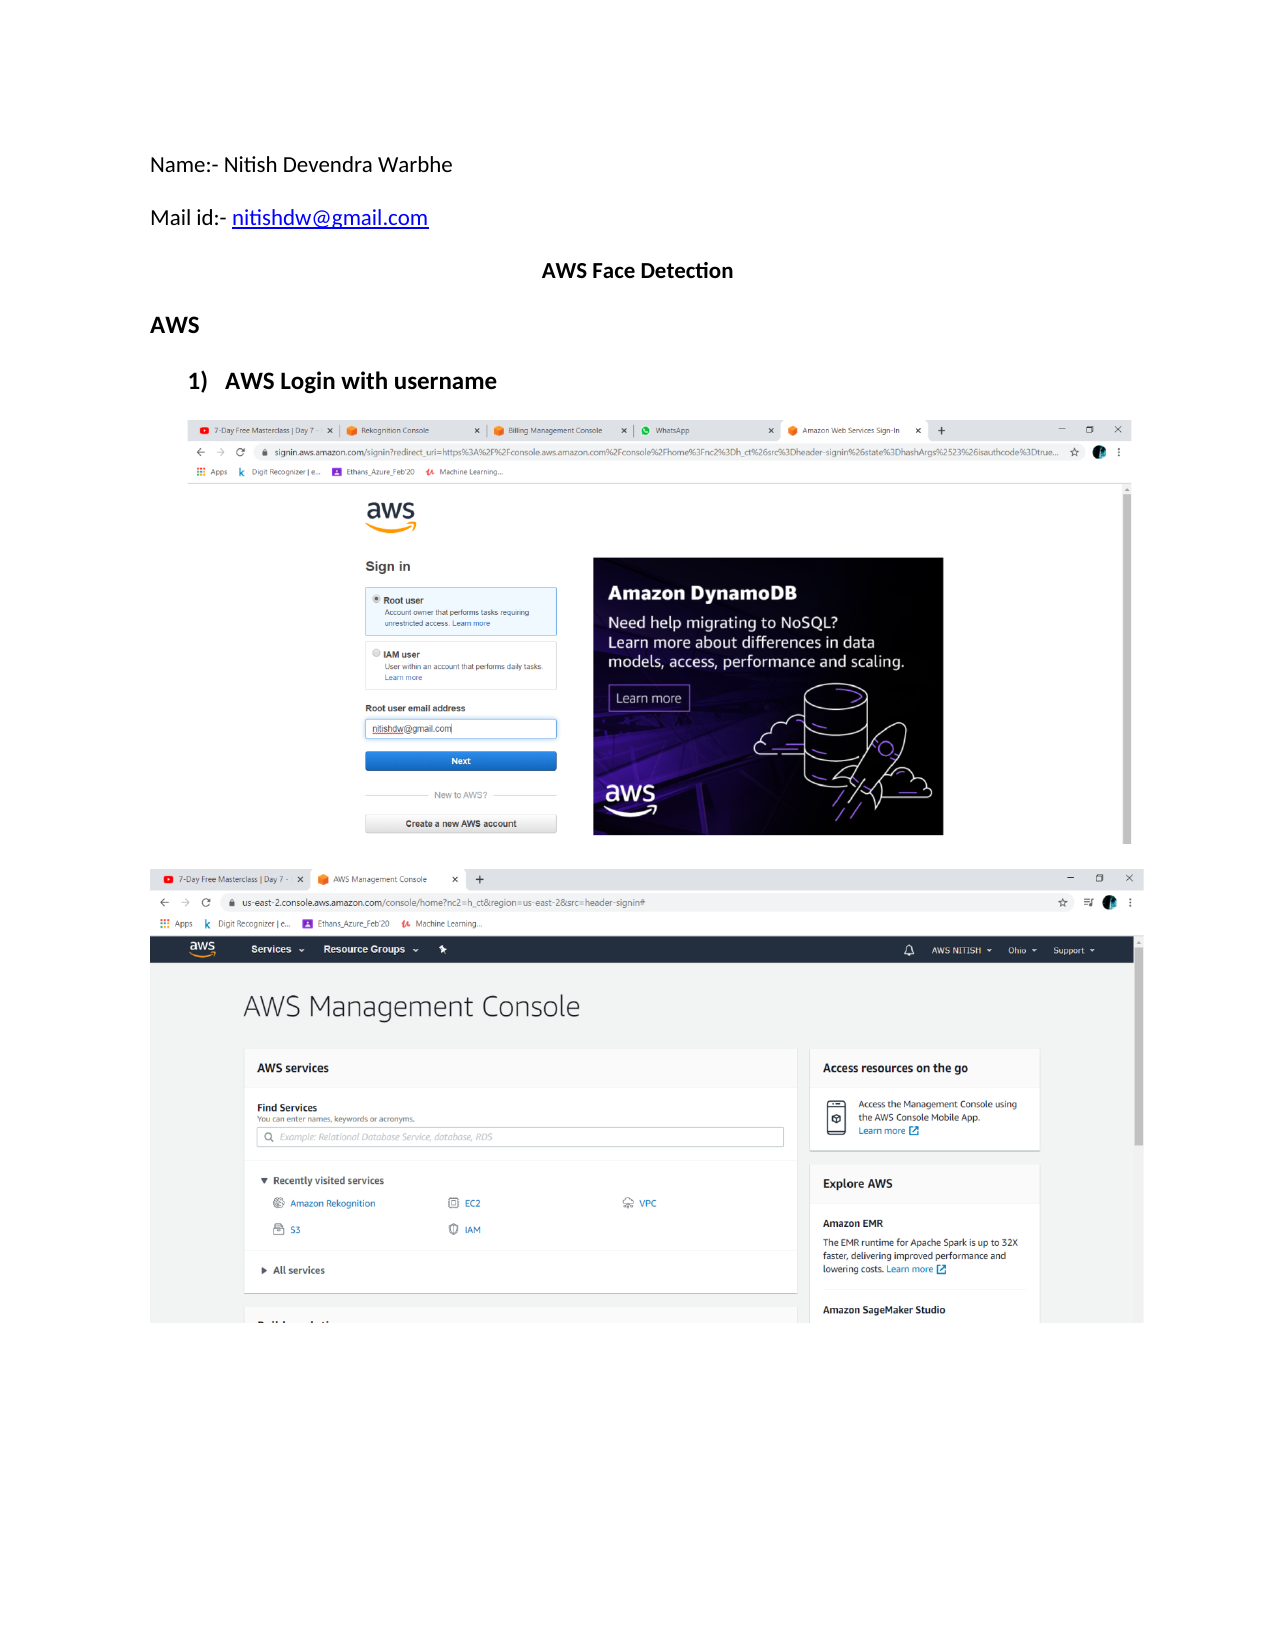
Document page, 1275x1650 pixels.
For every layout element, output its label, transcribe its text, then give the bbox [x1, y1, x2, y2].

text Name:- Nitish Devendra Warbhe [150, 150, 1125, 178]
picture [187, 420, 1132, 844]
picture [150, 869, 1144, 1323]
text AWS [150, 309, 1125, 339]
list AWS Login with username [187, 365, 1125, 395]
text Mail id:- nitishdw@gmail.com [150, 203, 1125, 231]
text AWS Face Detection [150, 256, 1125, 284]
